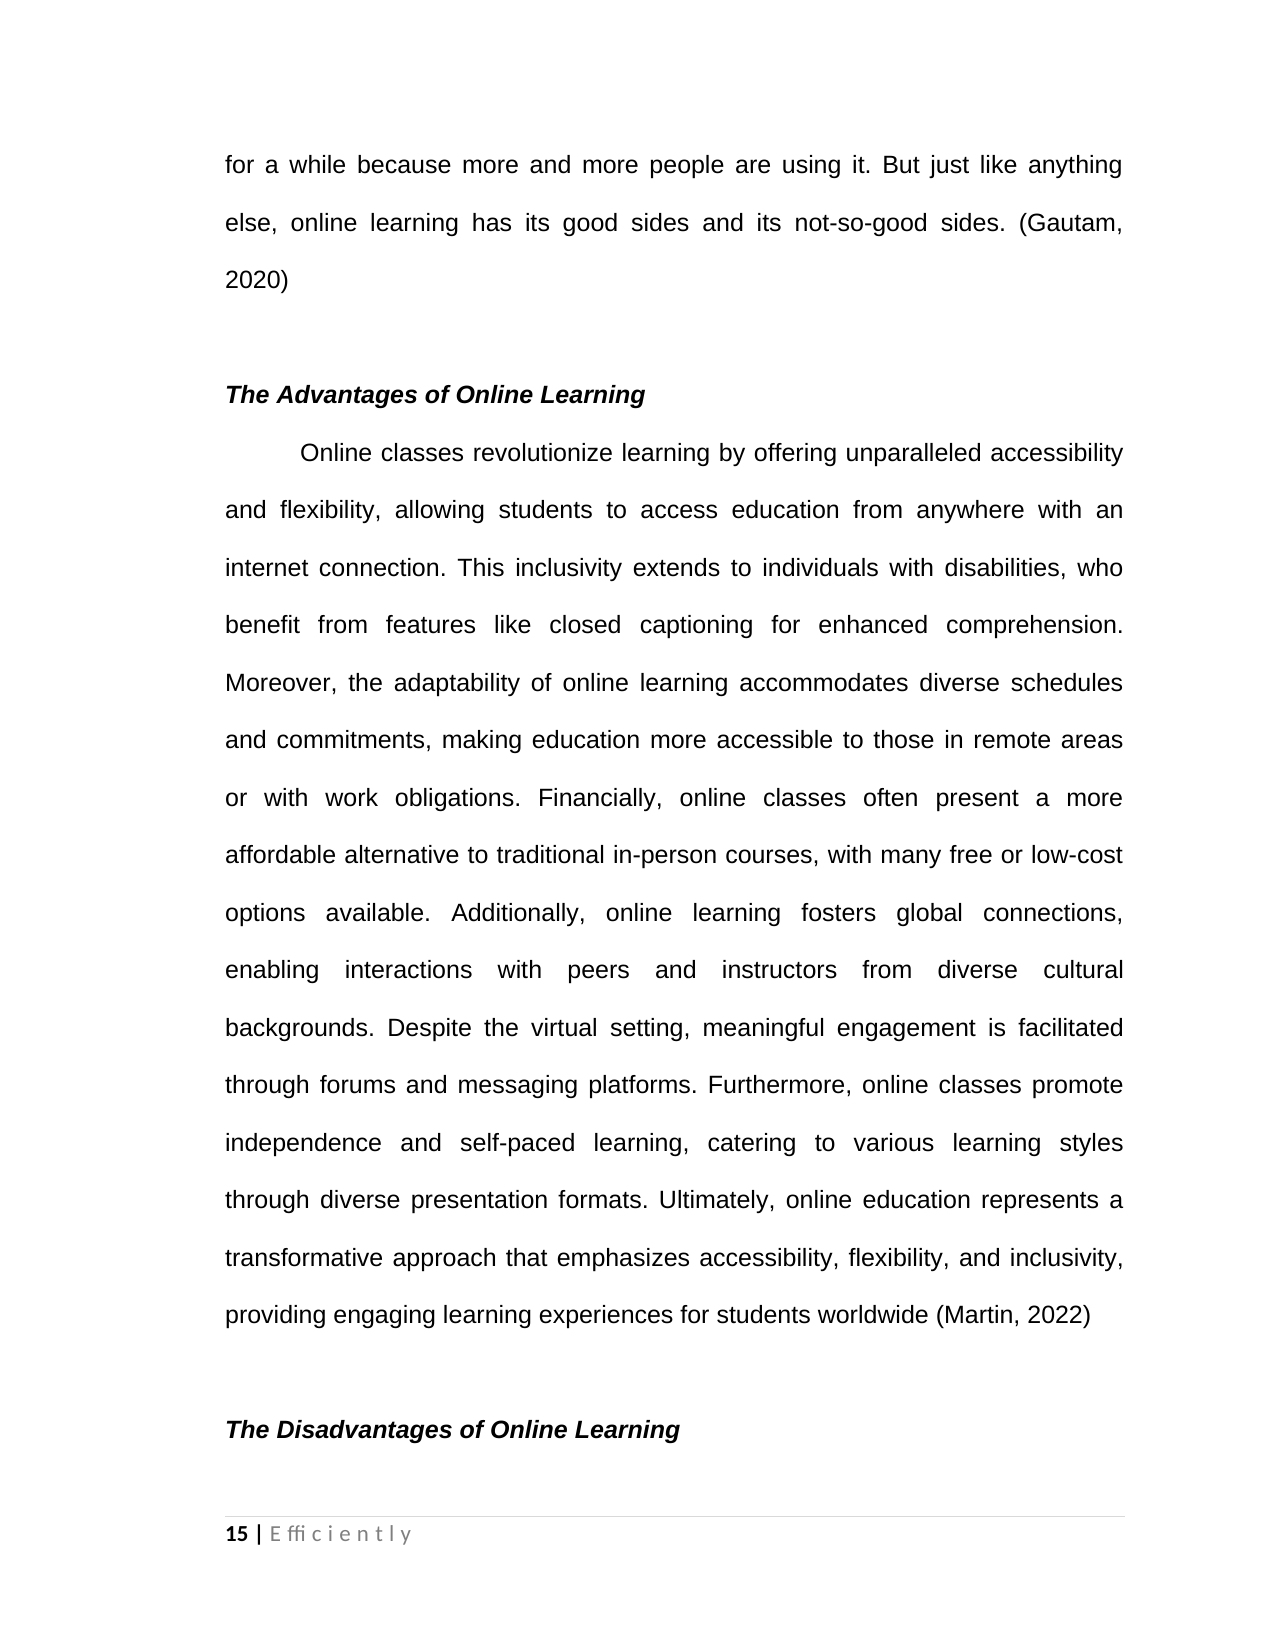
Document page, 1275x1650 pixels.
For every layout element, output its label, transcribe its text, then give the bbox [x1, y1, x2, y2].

text The Disadvantages of Online Learning [225, 1415, 1125, 1444]
text The Advantages of Online Learning [225, 380, 1125, 409]
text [225, 150, 1125, 294]
text Online classes revolutionize learning by offering unparalleled accessibility and flexibility, allowing students to access education from anywhere with an internet connection. This inclusivity extends to individuals with disabilities, who benefit from features like closed captioning for enhanced comprehension. Moreover, the adaptability of online learning accommodates diverse schedules and commitments, making education more accessible to those in remote areas or with work obligations. Financially, online classes often present a more affordable alternative to traditional in-person courses, with many free or low-cost options available. Additionally, online learning fosters global connections, enabling interactions with peers and instructors from diverse cultural backgrounds. Despite the virtual setting, meaningful engagement is facilitated through forums and messaging platforms. Furthermore, online classes promote independence and self-paced learning, catering to various learning styles through diverse presentation formats. Ultimately, online education represents a transformative approach that emphasizes accessibility, flexibility, and inclusivity, providing engaging learning experiences for students worldwide (Martin, 2022) [225, 437, 1125, 1329]
